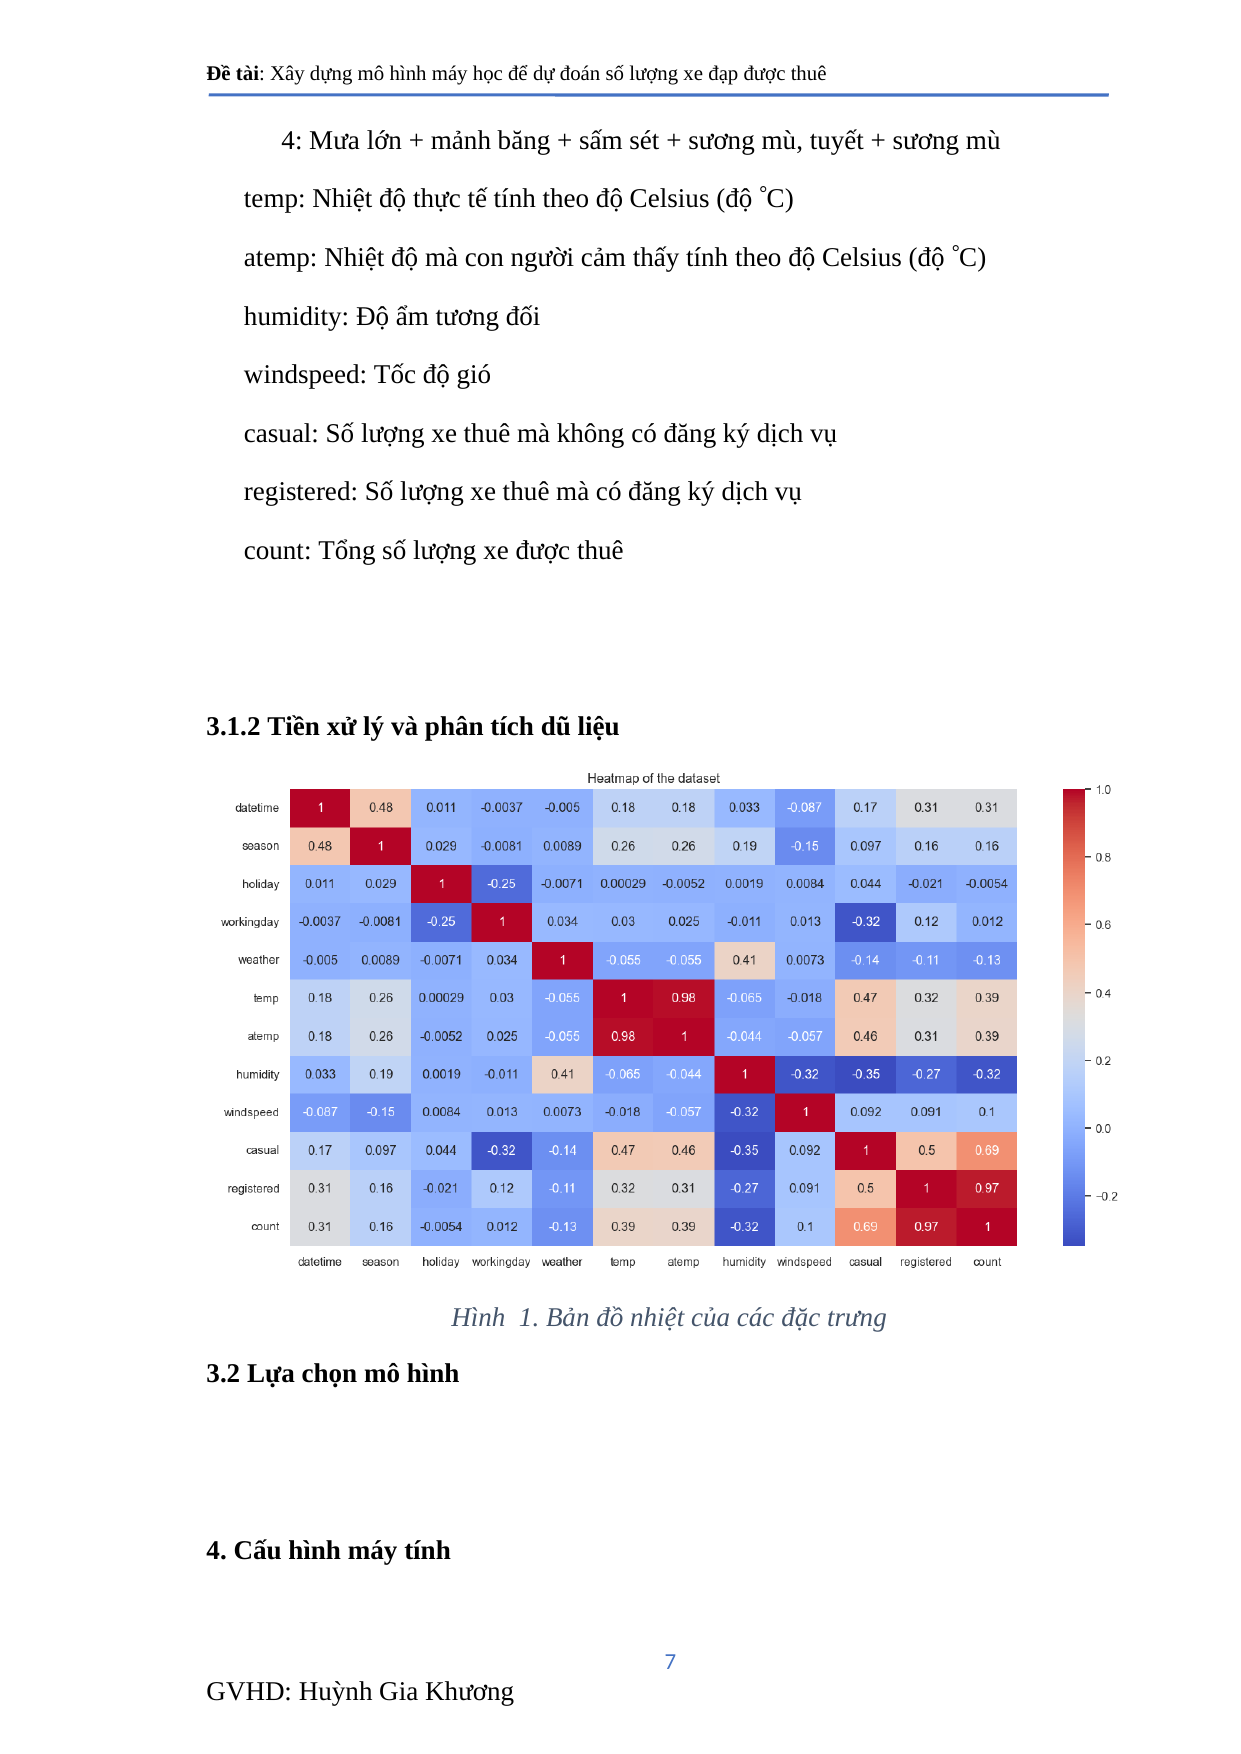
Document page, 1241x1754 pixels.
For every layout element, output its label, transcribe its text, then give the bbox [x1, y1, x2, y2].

subtitle 4. Cấu hình máy tính [206, 1534, 1134, 1566]
text count: Tổng số lượng xe được thuê [206, 534, 1134, 565]
subtitle 3.2 Lựa chọn mô hình [206, 1357, 1134, 1388]
text windspeed: Tốc độ gió [206, 358, 1134, 389]
text humidity: Độ ẩm tương đối [206, 300, 1134, 331]
text registered: Số lượng xe thuê mà có đăng ký dịch vụ [206, 476, 1134, 507]
text Hình 1. Bản đồ nhiệt của các đặc trưng [206, 1301, 1134, 1332]
text 4: Mưa lớn + mảnh băng + sấm sét + sương mù, tuyết + sương mù [244, 124, 1134, 155]
text atemp: Nhiệt độ mà con người cảm thấy tính theo độ Celsius (độ C) [206, 241, 1134, 272]
picture [219, 769, 1122, 1274]
text temp: Nhiệt độ thực tế tính theo độ Celsius (độ C) [206, 182, 1134, 214]
subtitle 3.1.2 Tiền xử lý và phân tích dũ liệu [206, 710, 1134, 741]
text casual: Số lượng xe thuê mà không có đăng ký dịch vụ [206, 417, 1134, 448]
